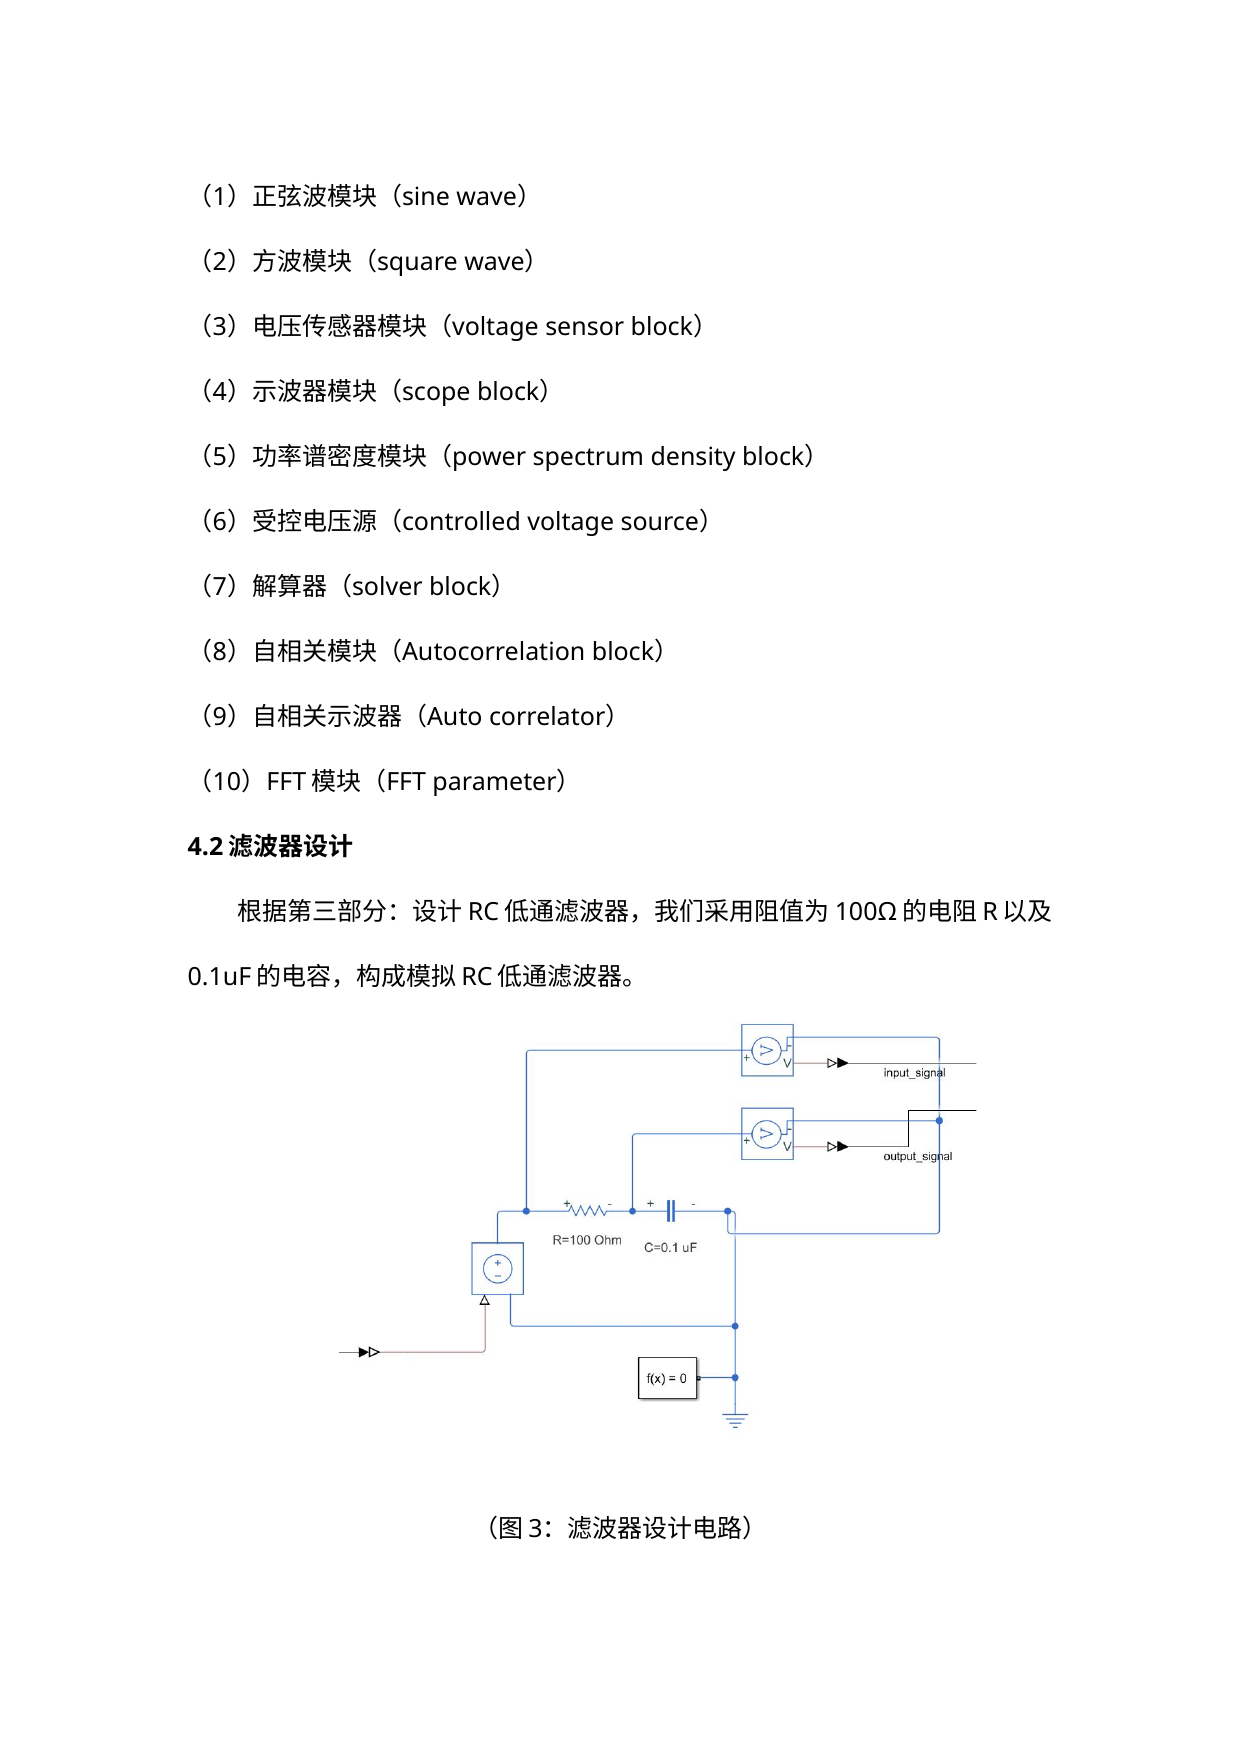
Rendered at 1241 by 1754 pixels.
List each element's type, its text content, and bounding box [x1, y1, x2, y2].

text （图3：滤波器设计电路） [187, 1494, 1053, 1559]
text 4.2滤波器设计 [187, 812, 1053, 877]
text 根据第三部分：设计RC低通滤波器，我们采用阻值为100Ω的电阻R以及0.1uF的电容，构成模拟RC低通滤波器。 [187, 877, 1053, 1007]
text （5）功率谱密度模块（power spectrum density block） [187, 422, 1053, 487]
text （8）自相关模块（Autocorrelation block） [187, 617, 1053, 682]
text （2）方波模块（square wave） [187, 227, 1053, 292]
text （4）示波器模块（scope block） [187, 357, 1053, 422]
text （7）解算器（solver block） [187, 552, 1053, 617]
text （10）FFT模块（FFT parameter） [187, 747, 1053, 812]
text （6）受控电压源（controlled voltage source） [187, 487, 1053, 552]
text （3）电压传感器模块（voltage sensor block） [187, 292, 1053, 357]
picture [338, 1007, 977, 1466]
text （1）正弦波模块（sine wave） [187, 162, 1053, 227]
text （9）自相关示波器（Auto correlator） [187, 682, 1053, 747]
